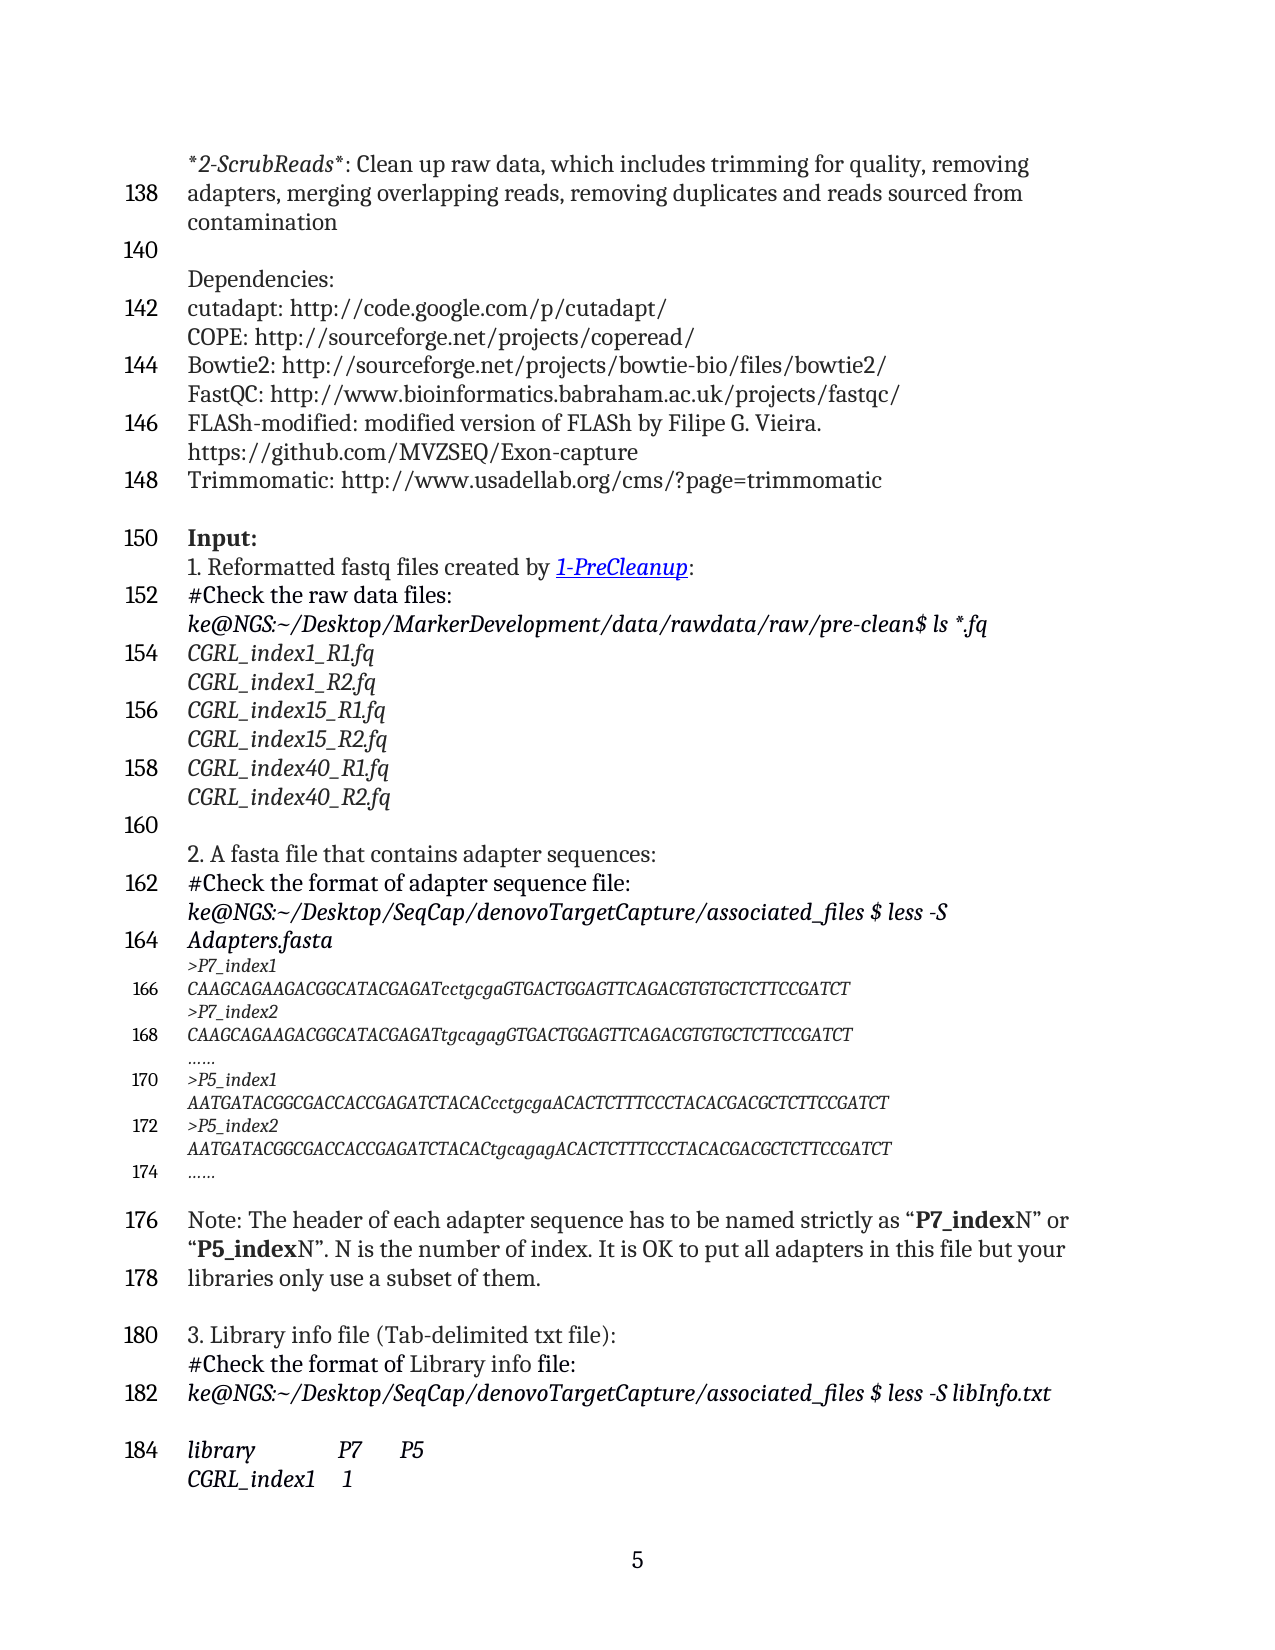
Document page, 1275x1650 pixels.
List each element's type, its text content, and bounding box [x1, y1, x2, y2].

text COPE: http://sourceforge.net/projects/coperead/ [187, 322, 1087, 351]
text >P7_index1 [187, 955, 1087, 978]
text CGRL_index1_R2.fq [187, 667, 1087, 696]
text …… [187, 1160, 1087, 1183]
text CAAGCAGAAGACGGCATACGAGATtgcagagGTGACTGGAGTTCAGACGTGTGCTCTTCCGATCT [187, 1023, 1087, 1046]
text FastQC: http://www.bioinformatics.babraham.ac.uk/projects/fastqc/ [187, 380, 1087, 409]
text 1. Reformatted fastq files created by 1-PreCleanup: [187, 552, 1087, 581]
text 3. Library info file (Tab-delimited txt file): [187, 1321, 1087, 1350]
text #Check the format of adapter sequence file: [187, 869, 1087, 897]
text Dependencies: [187, 265, 1087, 294]
text ke@NGS:~/Desktop/SeqCap/denovoTargetCapture/associated_files $ less -S libInfo.txt [187, 1378, 1087, 1407]
text AATGATACGGCGACCACCGAGATCTACACtgcagagACACTCTTTCCCTACACGACGCTCTTCCGATCT [187, 1137, 1087, 1160]
text Trimmomatic: http://www.usadellab.org/cms/?page=trimmomatic [187, 466, 1087, 495]
text #Check the format of Library info file: [187, 1350, 1087, 1378]
text library P7 P5 [187, 1436, 1087, 1465]
text CGRL_index15_R1.fq [187, 696, 1087, 725]
text ke@NGS:~/Desktop/SeqCap/denovoTargetCapture/associated_files $ less -S Adapters.fasta [187, 897, 1087, 955]
text Bowtie2: http://sourceforge.net/projects/bowtie-bio/files/bowtie2/ [187, 351, 1087, 380]
text >P5_index1 [187, 1069, 1087, 1092]
text cutadapt: http://code.google.com/p/cutadapt/ [187, 294, 1087, 322]
text CGRL_index1 1 [187, 1465, 1087, 1493]
text AATGATACGGCGACCACCGAGATCTACACcctgcgaACACTCTTTCCCTACACGACGCTCTTCCGATCT [187, 1092, 1087, 1115]
text CAAGCAGAAGACGGCATACGAGATcctgcgaGTGACTGGAGTTCAGACGTGTGCTCTTCCGATCT [187, 978, 1087, 1001]
text Input: [187, 524, 1087, 552]
text CGRL_index1_R1.fq [187, 639, 1087, 667]
text >P7_index2 [187, 1001, 1087, 1023]
text CGRL_index40_R2.fq [187, 782, 1087, 811]
text 2. A fasta file that contains adapter sequences: [187, 840, 1087, 869]
text Note: The header of each adapter sequence has to be named strictly as “P7_indexN” or “P5_indexN”. N is the number of index. It is OK to put all adapters in this file but your libraries only use a subset of them. [187, 1206, 1087, 1292]
text *2-ScrubReads*: Clean up raw data, which includes trimming for quality, removing adapters, merging overlapping reads, removing duplicates and reads sourced from contamination [187, 150, 1087, 236]
text …… [187, 1046, 1087, 1069]
text #Check the raw data files: [187, 581, 1087, 610]
text >P5_index2 [187, 1115, 1087, 1137]
text FLASh-modified: modified version of FLASh by Filipe G. Vieira. https://github.com/MVZSEQ/Exon-capture [187, 409, 1087, 466]
text CGRL_index40_R1.fq [187, 754, 1087, 782]
text ke@NGS:~/Desktop/MarkerDevelopment/data/rawdata/raw/pre-clean$ ls *.fq [187, 610, 1087, 639]
text CGRL_index15_R2.fq [187, 725, 1087, 754]
